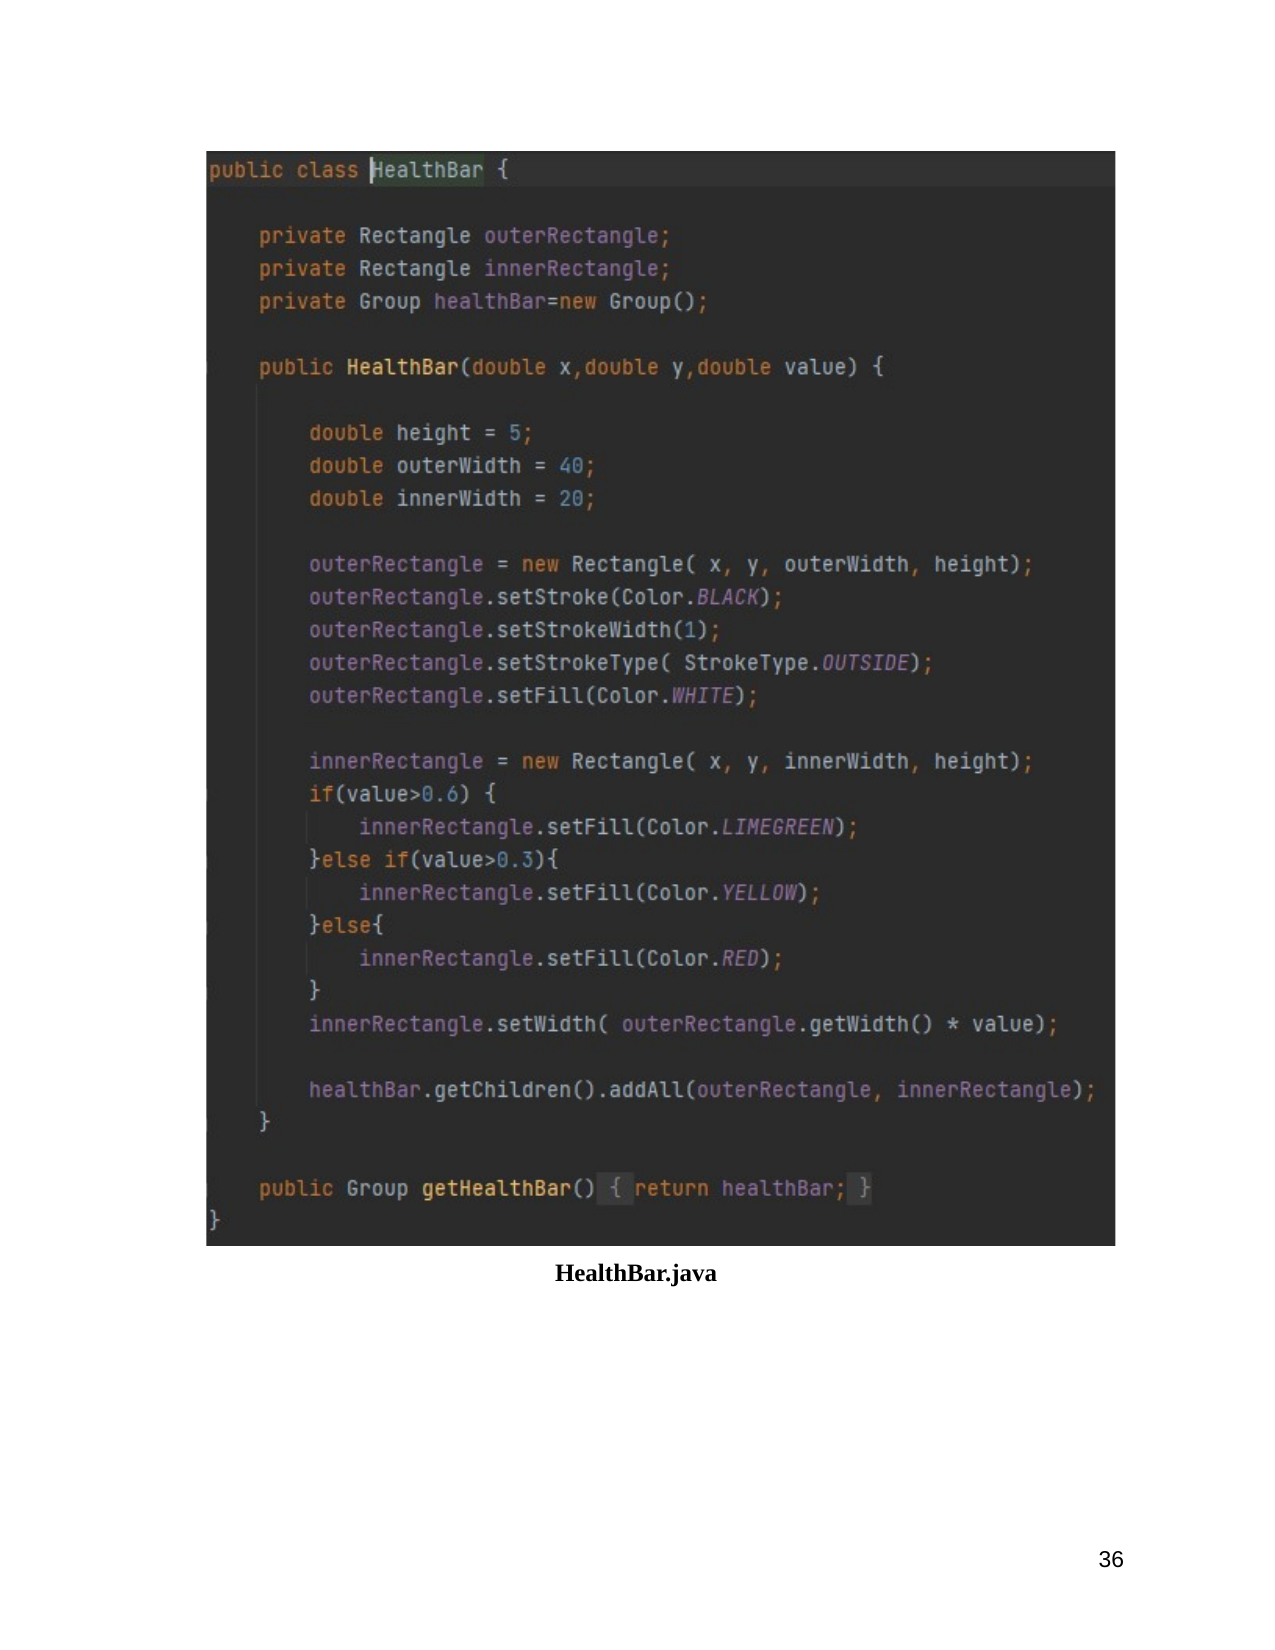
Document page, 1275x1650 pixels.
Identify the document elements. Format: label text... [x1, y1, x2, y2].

text HealthBar.java [555, 1258, 747, 1287]
picture [206, 151, 1116, 1246]
